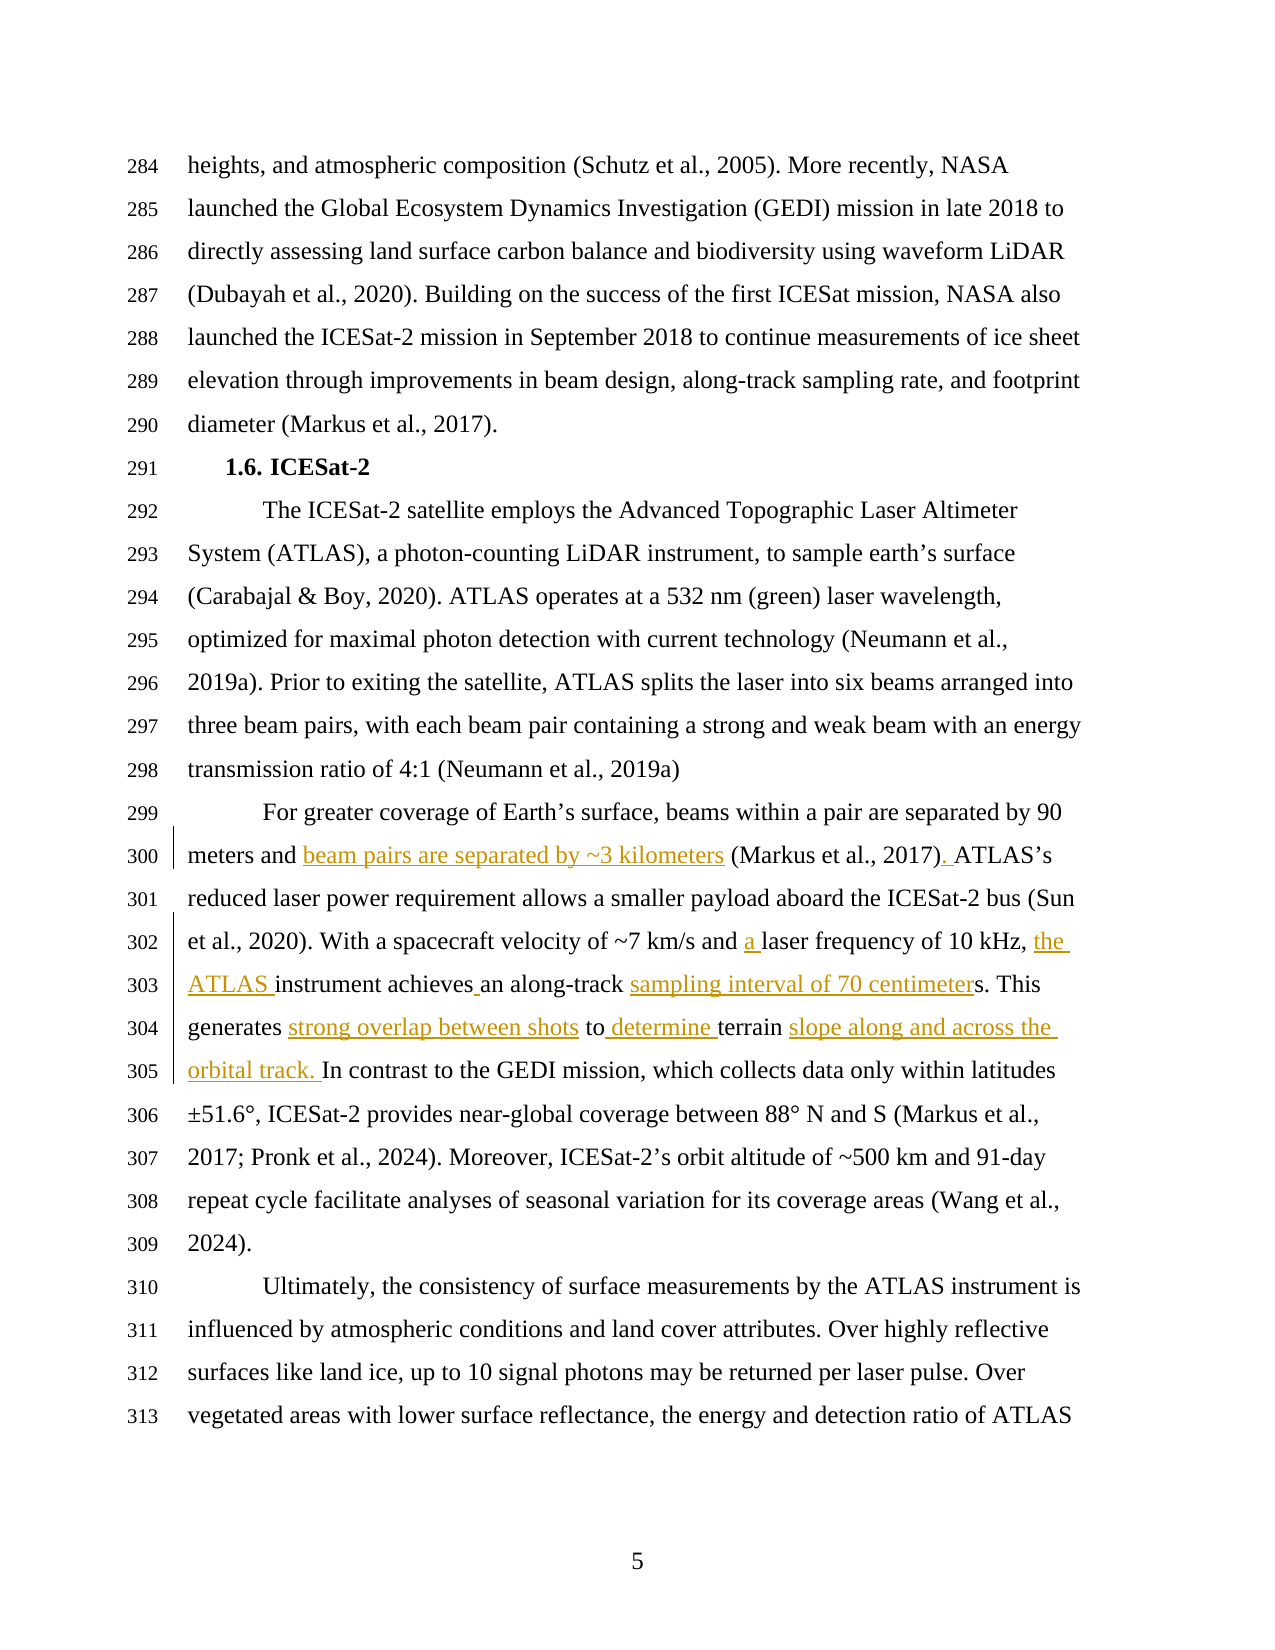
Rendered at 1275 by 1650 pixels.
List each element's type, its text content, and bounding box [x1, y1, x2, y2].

text The ICESat-2 satellite employs the Advanced Topographic Laser Altimeter System (ATLAS), a photon-counting LiDAR instrument, to sample earth’s surface (Carabajal & Boy, 2020). ATLAS operates at a 532 nm (green) laser wavelength, optimized for maximal photon detection with current technology (Neumann et al., 2019a). Prior to exiting the satellite, ATLAS splits the laser into six beams arranged into three beam pairs, with each beam pair containing a strong and weak beam with an energy transmission ratio of 4:1 (Neumann et al., 2019a) [187, 495, 1087, 782]
text For greater coverage of Earth’s surface, beams within a pair are separated by 90 meters and (Markus et al., 2017)ATLAS’s reduced laser power requirement allows a smaller payload aboard the ICESat-2 bus (Sun et al., 2020). With a spacecraft velocity of ~7 km/s and laser frequency of 10 kHz, instrument achievesan along-track s. This generates toterrain In contrast to the GEDI mission, which collects data only within latitudes ±51.6°, ICESat-2 provides near-global coverage between 88° N and S (Markus et al., 2017; Pronk et al., 2024). Moreover, ICESat-2’s orbit altitude of ~500 km and 91-day repeat cycle facilitate analyses of seasonal variation for its coverage areas (Wang et al., 2024). [187, 797, 1087, 1257]
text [187, 1271, 1087, 1429]
list ICESat-2 [225, 452, 1087, 481]
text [187, 150, 1087, 437]
